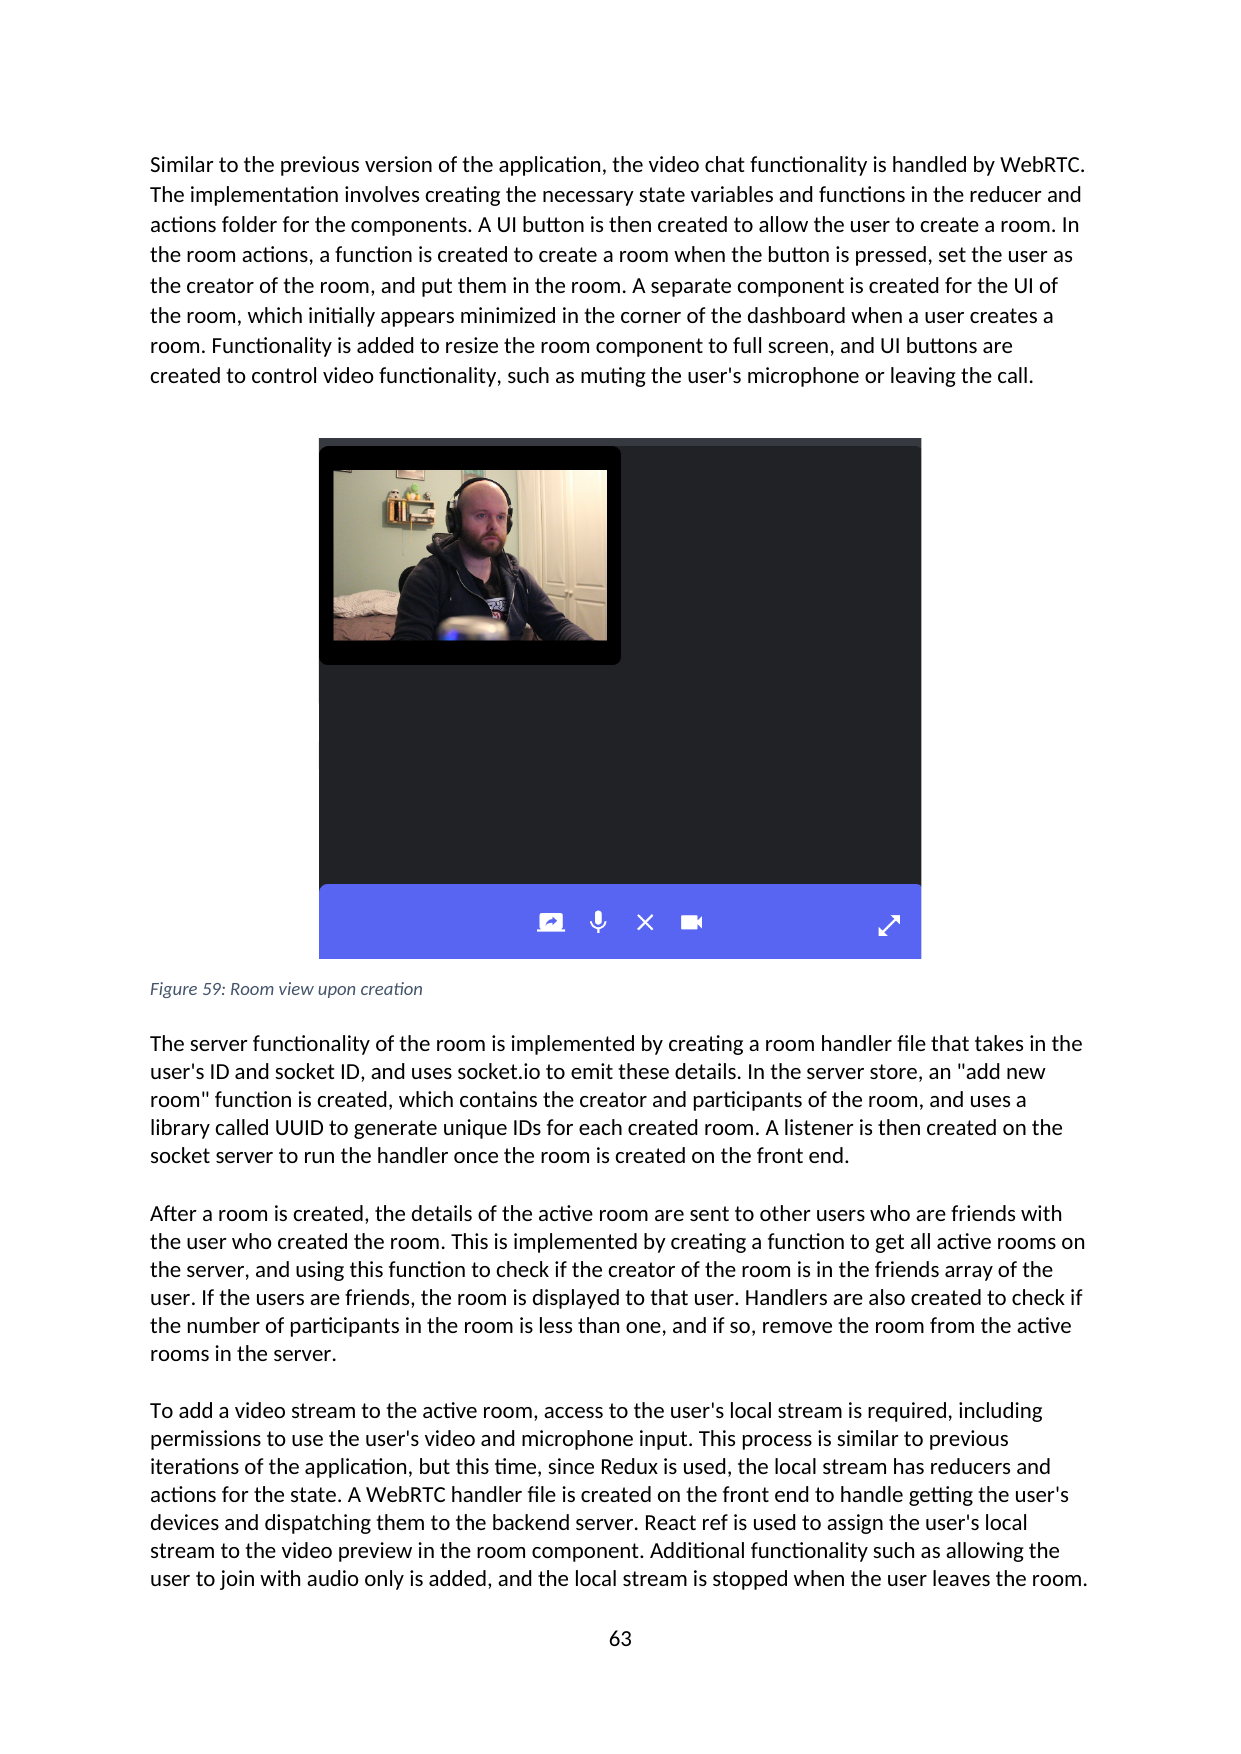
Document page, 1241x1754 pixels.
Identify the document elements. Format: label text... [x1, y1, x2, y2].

text The server functionality of the room is implemented by creating a room handler file that takes in the user's ID and socket ID, and uses socket.io to emit these details. In the server store, an "add new room" function is created, which contains the creator and participants of the room, and uses a library called UUID to generate unique IDs for each created room. A listener is then created on the socket server to run the handler once the room is created on the front end. [150, 1029, 1090, 1169]
text After a room is created, the details of the active room are sent to other users who are friends with the user who created the room. This is implemented by creating a function to get all active rooms on the server, and using this function to check if the creator of the room is in the friends array of the user. If the users are friends, the room is displayed to that user. Handlers are also created to check if the number of participants in the room is less than one, and if so, remove the room from the active rooms in the server. [150, 1199, 1090, 1367]
text Similar to the previous version of the application, the video chat functionality is handled by WebRTC. The implementation involves creating the necessary state variables and functions in the reducer and actions folder for the components. A UI button is then created to allow the user to create a room. In the room actions, a function is created to create a room when the button is pressed, set the user as the creator of the room, and put them in the room. A separate component is created for the UI of the room, which initially appears minimized in the corner of the dashboard when a user creates a room. Functionality is added to resize the room component to full screen, and UI buttons are created to control video functionality, such as muting the user's microphone or leaving the call. [150, 150, 1090, 389]
picture [318, 438, 922, 959]
text To add a video stream to the active room, access to the user's local stream is required, including permissions to use the user's video and microphone input. This process is similar to previous iterations of the application, but this time, since Redux is used, the local stream has reducers and actions for the state. A WebRTC handler file is created on the front end to handle getting the user's devices and dispatching them to the backend server. React ref is used to assign the user's local stream to the video preview in the room component. Additional functionality such as allowing the user to join with audio only is added, and the local stream is stopped when the user leaves the room. [150, 1396, 1090, 1592]
